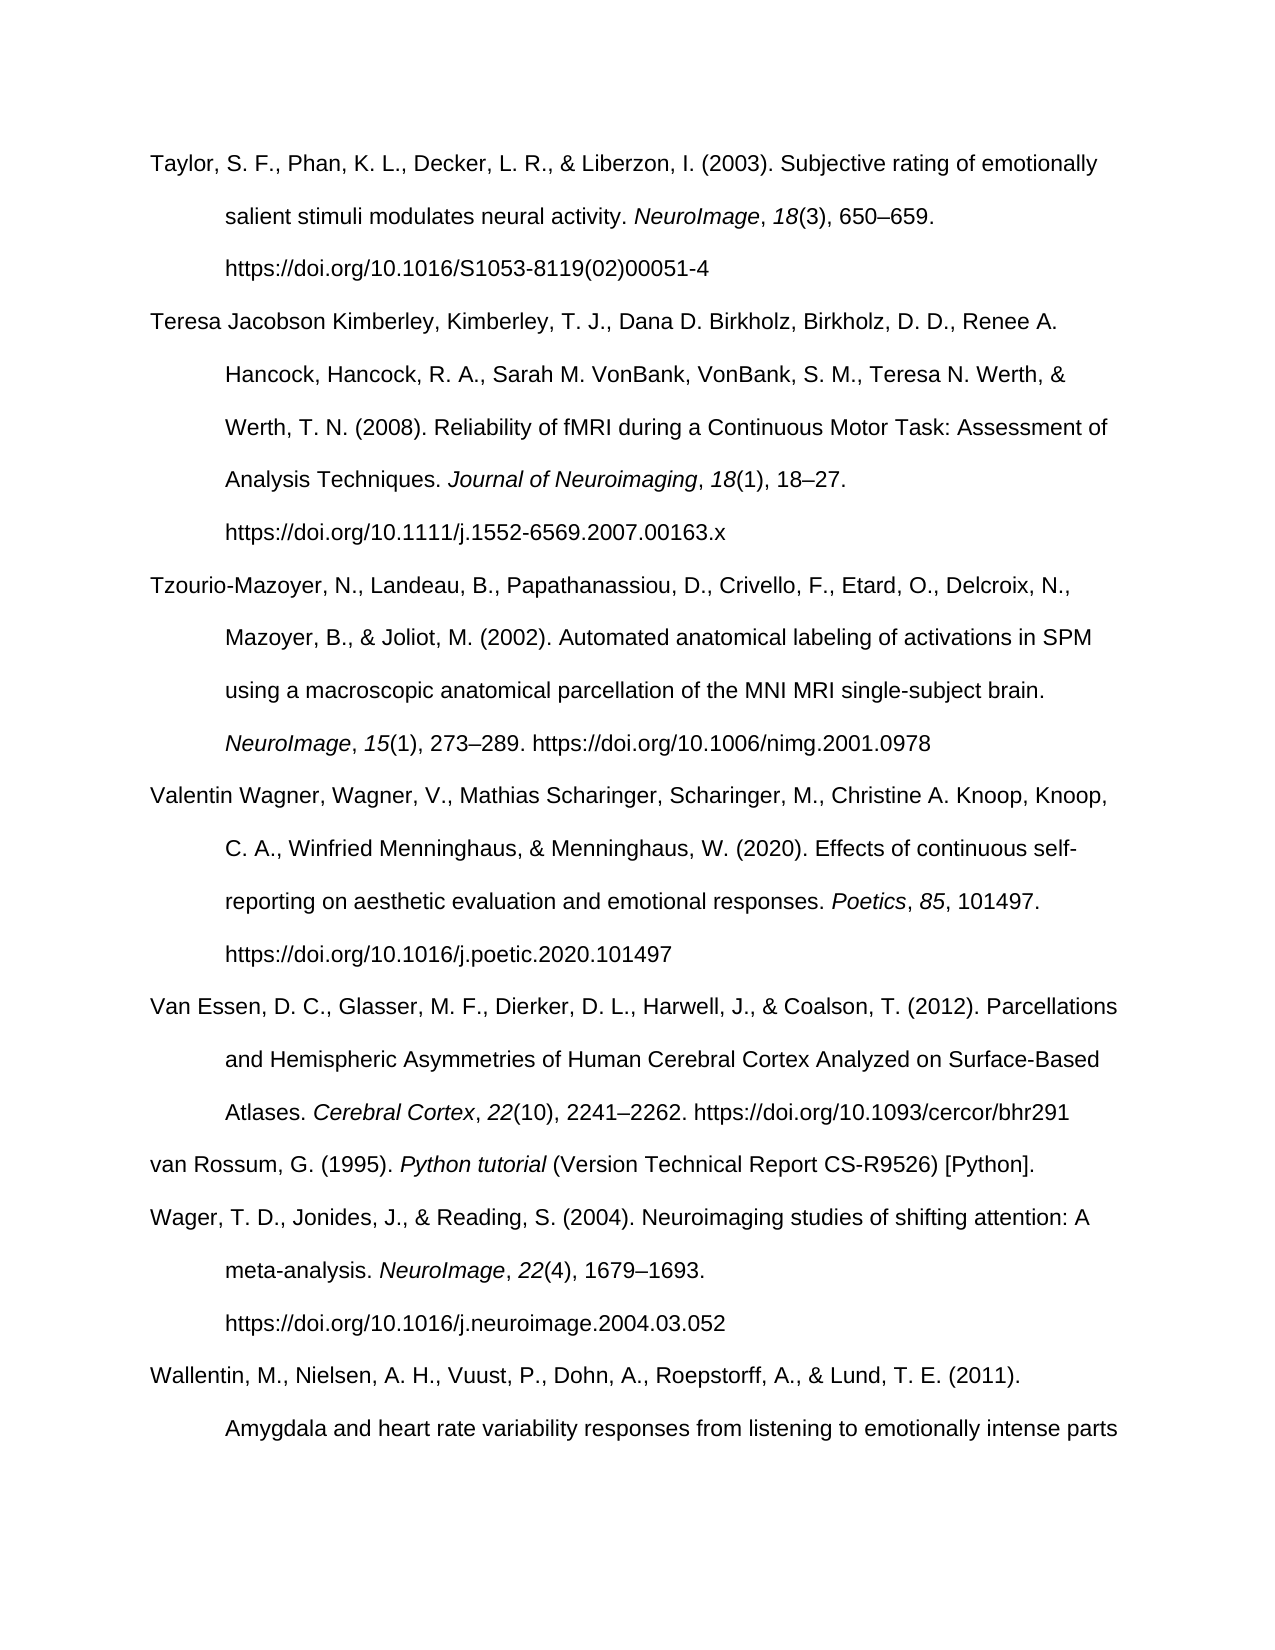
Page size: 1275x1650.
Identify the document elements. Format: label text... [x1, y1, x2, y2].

text Wager, T. D., Jonides, J., & Reading, S. (2004). Neuroimaging studies of shifting attention: A meta-analysis. NeuroImage, 22(4), 1679–1693. https://doi.org/10.1016/j.neuroimage.2004.03.052 [150, 1204, 1125, 1336]
text Tzourio-Mazoyer, N., Landeau, B., Papathanassiou, D., Crivello, F., Etard, O., Delcroix, N., Mazoyer, B., & Joliot, M. (2002). Automated anatomical labeling of activations in SPM using a macroscopic anatomical parcellation of the MNI MRI single-subject brain. NeuroImage, 15(1), 273–289. https://doi.org/10.1006/nimg.2001.0978 [150, 572, 1125, 756]
text Van Essen, D. C., Glasser, M. F., Dierker, D. L., Harwell, J., & Coalson, T. (2012). Parcellations and Hemispheric Asymmetries of Human Cerebral Cortex Analyzed on Surface-Based Atlases. Cerebral Cortex, 22(10), 2241–2262. https://doi.org/10.1093/cercor/bhr291 [150, 993, 1125, 1125]
text Valentin Wagner, Wagner, V., Mathias Scharinger, Scharinger, M., Christine A. Knoop, Knoop, C. A., Winfried Menninghaus, & Menninghaus, W. (2020). Effects of continuous self-reporting on aesthetic evaluation and emotional responses. Poetics, 85, 101497. https://doi.org/10.1016/j.poetic.2020.101497 [150, 782, 1125, 967]
text Taylor, S. F., Phan, K. L., Decker, L. R., & Liberzon, I. (2003). Subjective rating of emotionally salient stimuli modulates neural activity. NeuroImage, 18(3), 650–659. https://doi.org/10.1016/S1053-8119(02)00051-4 [150, 150, 1125, 282]
text van Rossum, G. (1995). Python tutorial (Version Technical Report CS-R9526) [Python]. [150, 1151, 1125, 1178]
text Teresa Jacobson Kimberley, Kimberley, T. J., Dana D. Birkholz, Birkholz, D. D., Renee A. Hancock, Hancock, R. A., Sarah M. VonBank, VonBank, S. M., Teresa N. Werth, & Werth, T. N. (2008). Reliability of fMRI during a Continuous Motor Task: Assessment of Analysis Techniques. Journal of Neuroimaging, 18(1), 18–27. https://doi.org/10.1111/j.1552-6569.2007.00163.x [150, 308, 1125, 545]
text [150, 1362, 1125, 1441]
